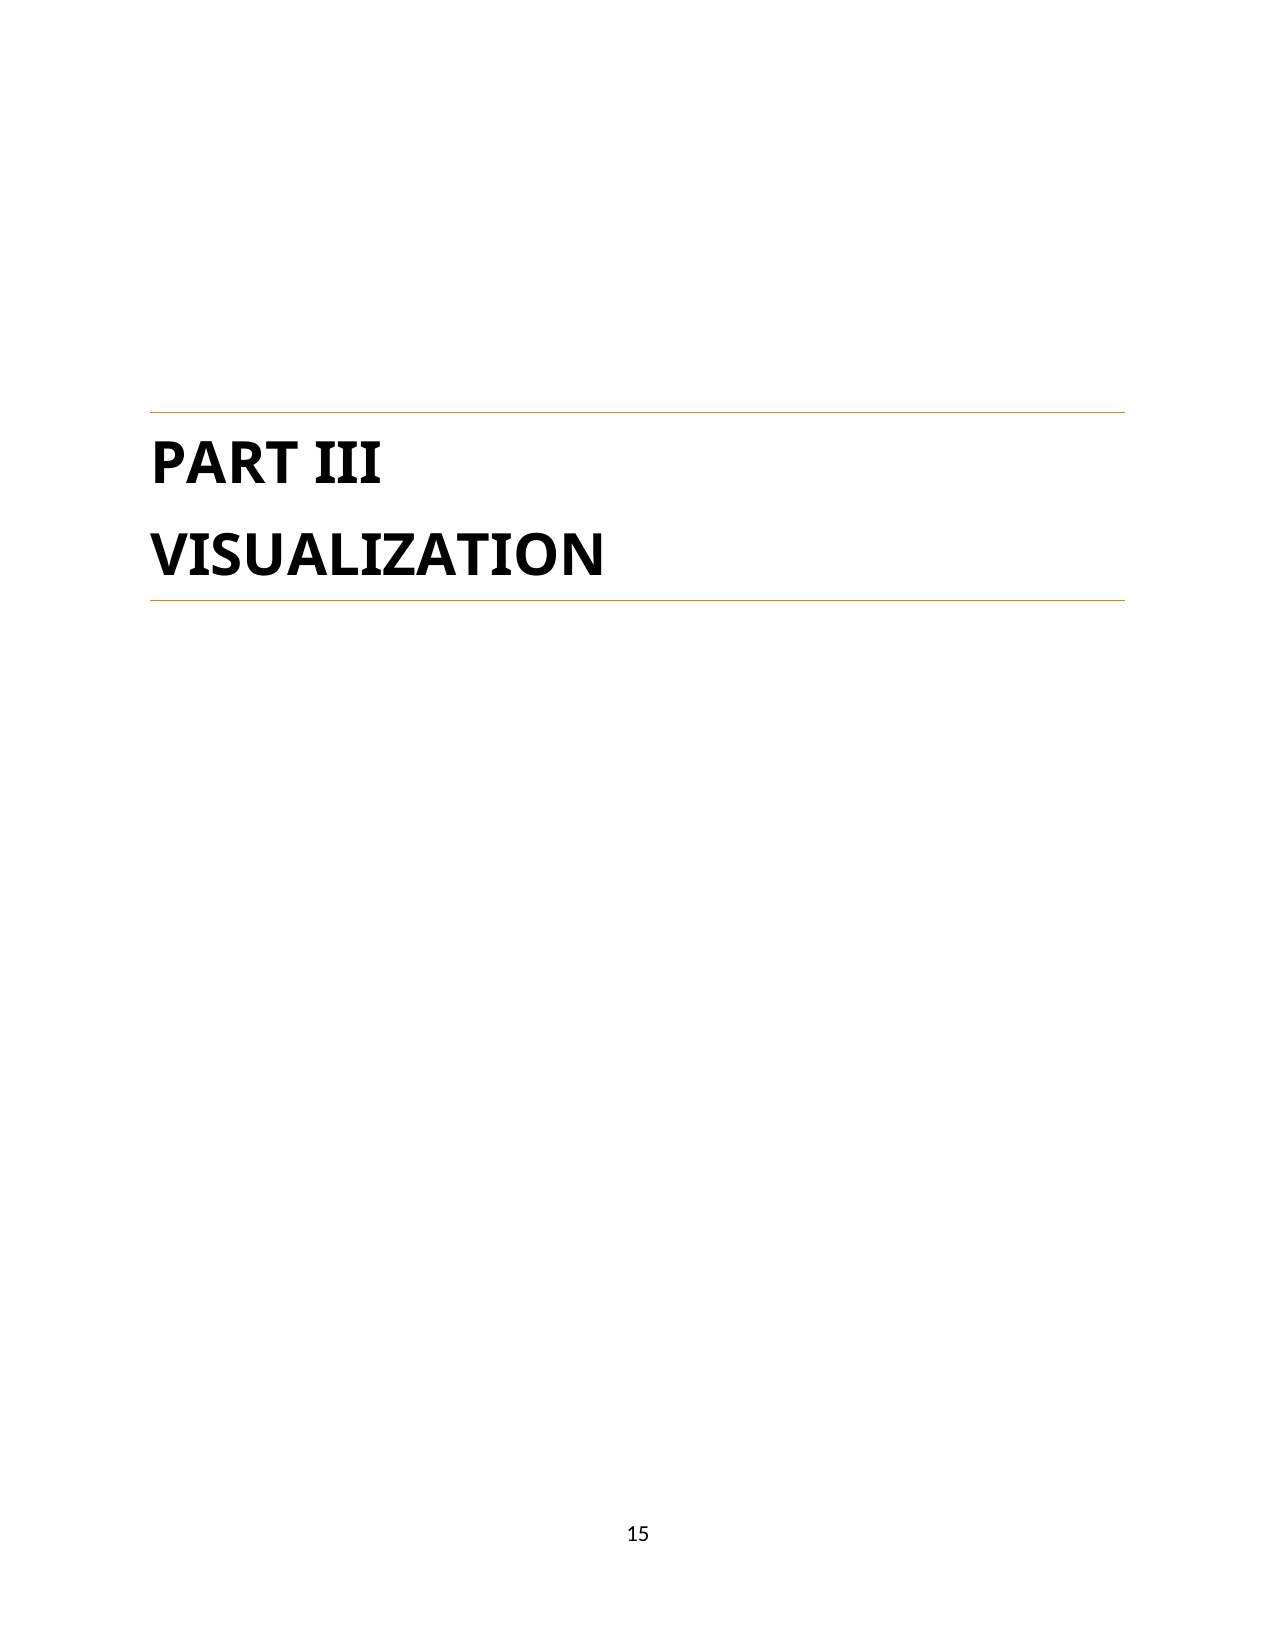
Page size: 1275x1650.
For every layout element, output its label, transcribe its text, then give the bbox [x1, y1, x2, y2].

subtitle Visualization [150, 503, 1125, 600]
subtitle PART III [150, 413, 1125, 501]
